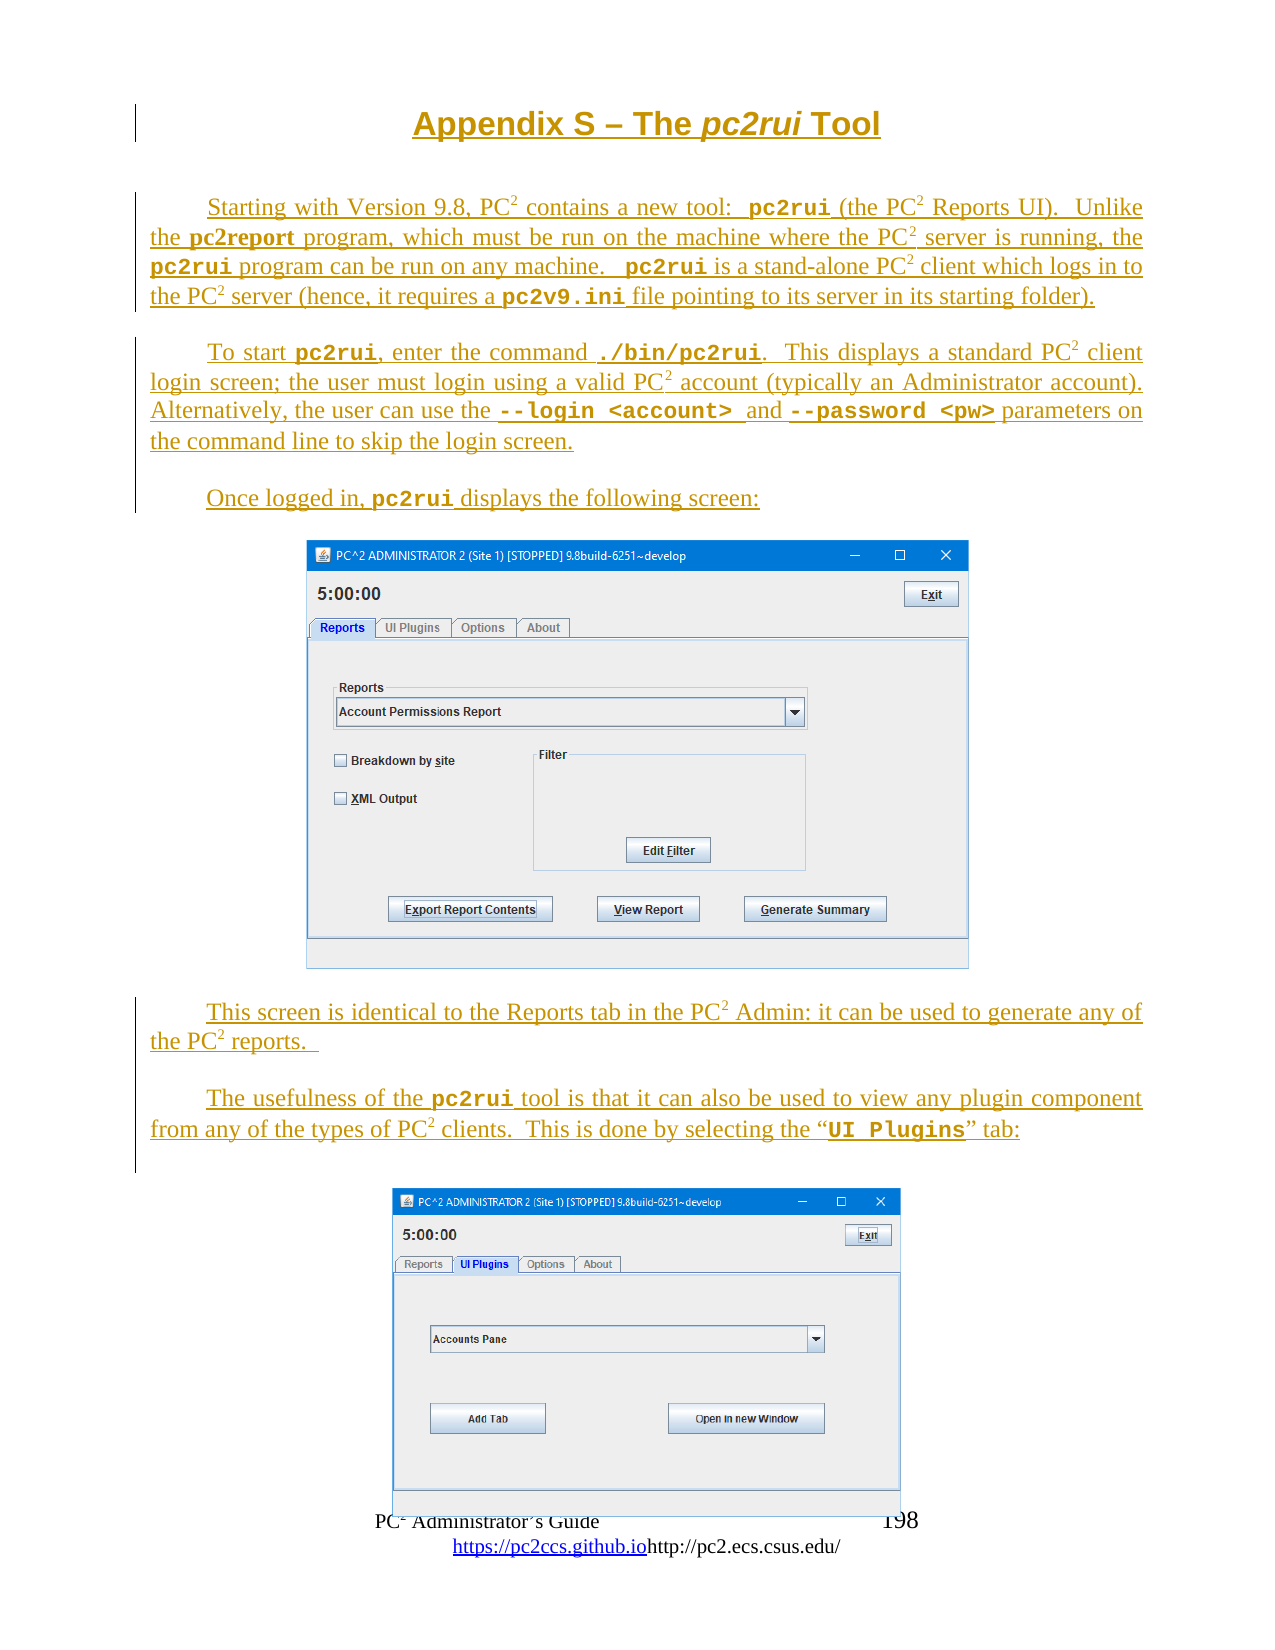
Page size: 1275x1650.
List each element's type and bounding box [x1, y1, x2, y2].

picture [306, 540, 969, 969]
picture [392, 1188, 901, 1517]
